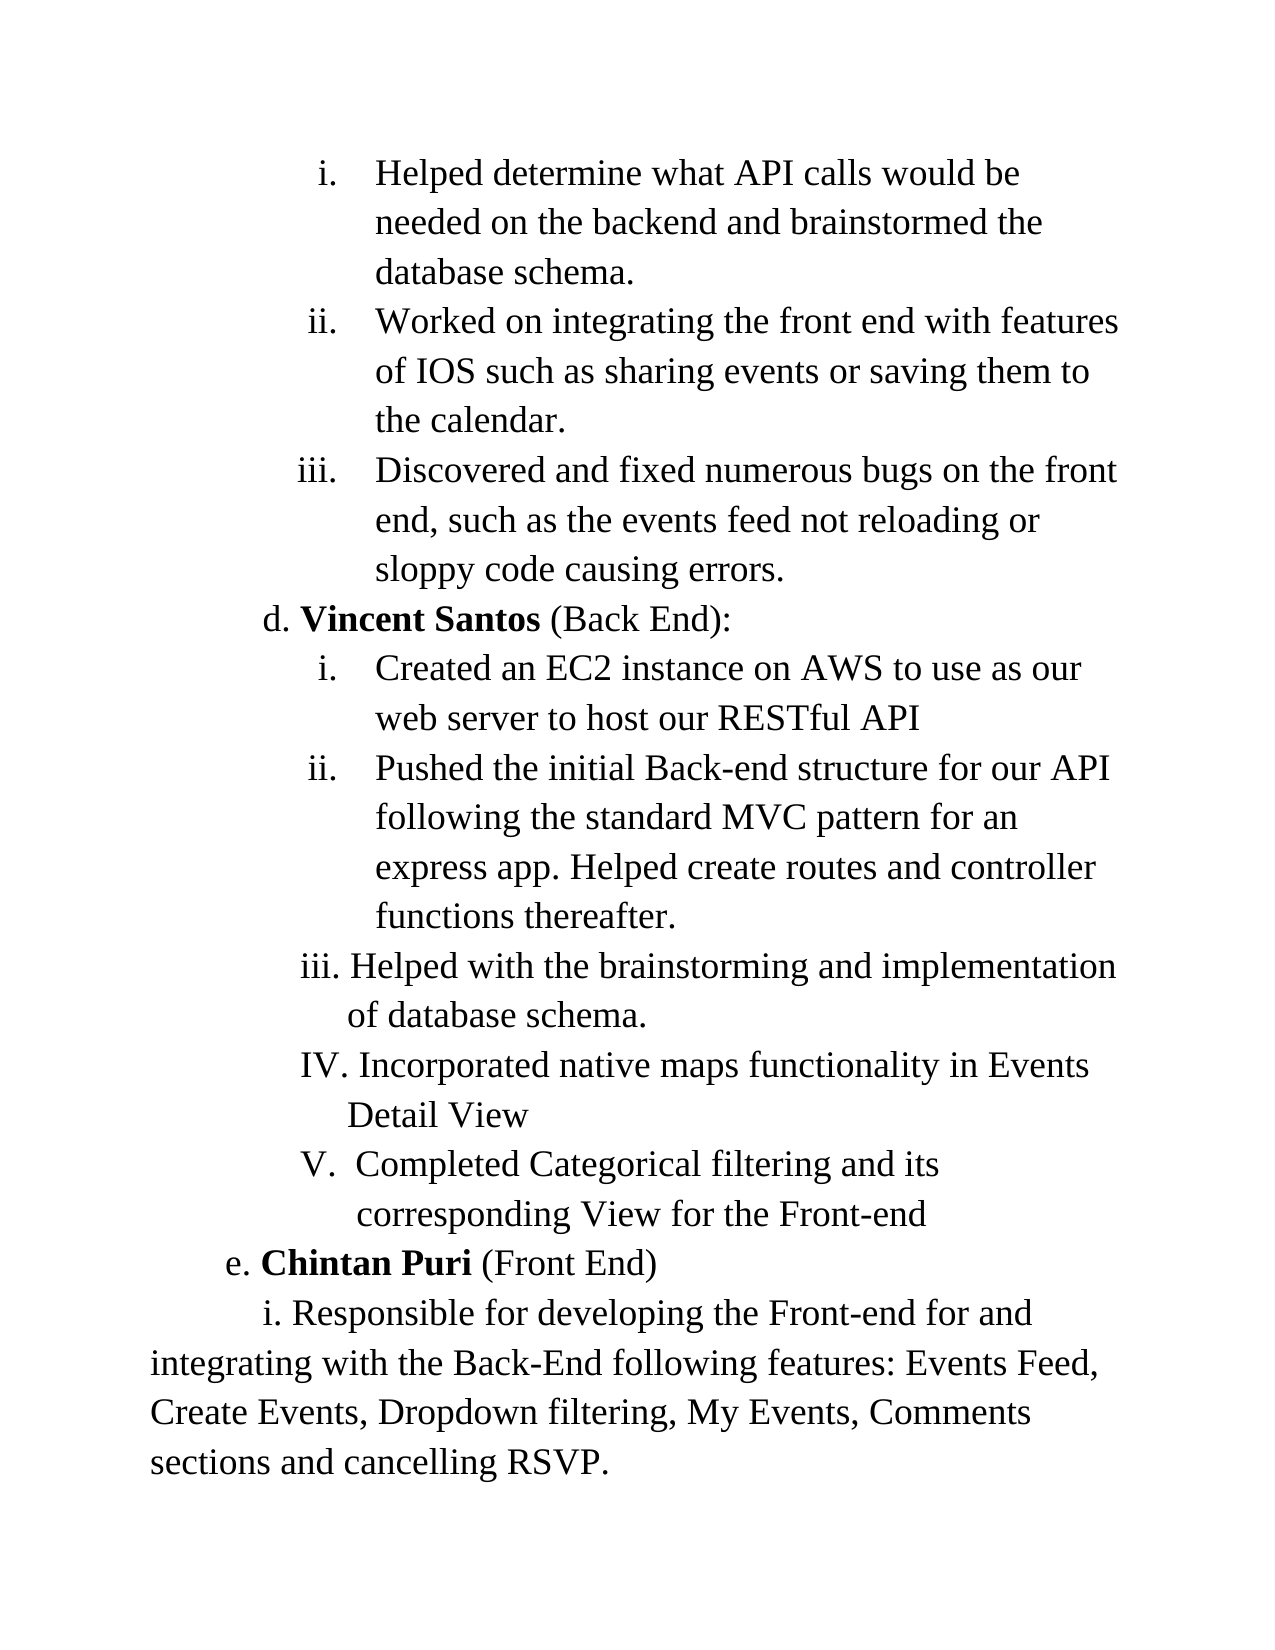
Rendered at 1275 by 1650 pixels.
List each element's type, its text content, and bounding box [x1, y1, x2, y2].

list Vincent Santos (Back End): [262, 596, 1125, 639]
text IV. Incorporated native maps functionality in Events [150, 1042, 1125, 1086]
list Discovered and fixed numerous bugs on the front end, such as the events feed not reloading or sloppy code causing errors. [337, 447, 1125, 590]
text corresponding View for the Front-end [300, 1191, 1125, 1234]
text following the standard MVC pattern for an express app. Helped create routes and controller functions thereafter. [375, 794, 1125, 937]
text iii. Helped with the brainstorming and implementation of database schema. [150, 943, 1125, 1036]
list Created an EC2 instance on AWS to use as our web server to host our RESTful API [337, 646, 1125, 738]
list Helped determine what API calls would be needed on the backend and brainstormed the database schema. [337, 150, 1125, 292]
list Worked on integrating the front end with features of IOS such as sharing events or saving them to the calendar. [337, 299, 1125, 441]
list Pushed the initial Back-end structure for our API [337, 745, 1125, 788]
text e. Chintan Puri (Front End) [150, 1241, 1125, 1284]
text V. Completed Categorical filtering and its [300, 1142, 1125, 1185]
text Detail View [300, 1092, 1125, 1135]
text i. Responsible for developing the Front-end for and integrating with the Back-End following features: Events Feed, Create Events, Dropdown filtering, My Events, Comments sections and cancelling RSVP. [150, 1290, 1125, 1482]
